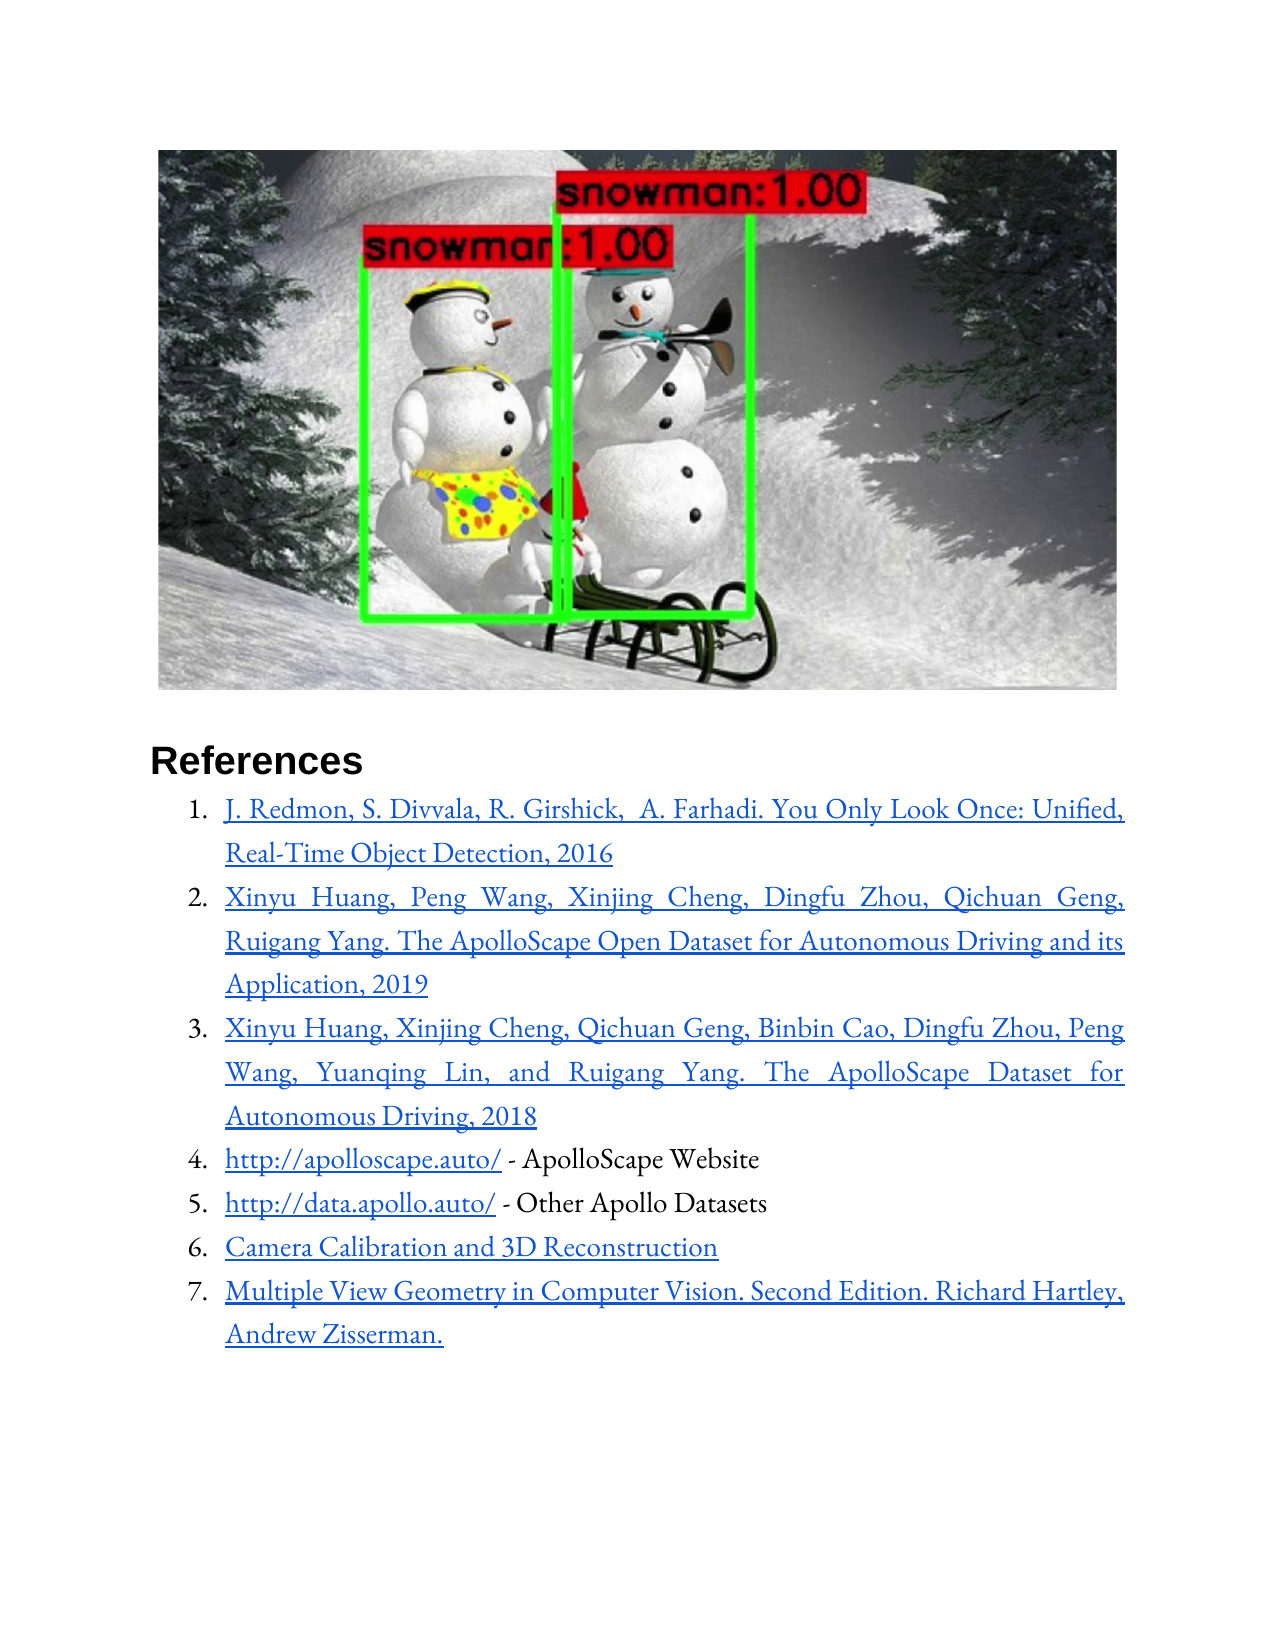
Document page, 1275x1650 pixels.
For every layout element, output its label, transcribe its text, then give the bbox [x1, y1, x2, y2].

list Multiple View Geometry in Computer Vision. Second Edition. Richard Hartley, Andrew Zisserman. [187, 1271, 1125, 1352]
picture [158, 150, 1117, 690]
list J. Redmon, S. Divvala, R. Girshick, A. Farhadi. You Only Look Once: Unified, Real-Time Object Detection, 2016 [187, 789, 1125, 871]
list http://apolloscape.auto/ - ApolloScape Website [187, 1139, 1125, 1177]
list Xinyu Huang, Xinjing Cheng, Qichuan Geng, Binbin Cao, Dingfu Zhou, Peng Wang, Yuanqing Lin, and Ruigang Yang. The ApolloScape Dataset for Autonomous Driving, 2018 [187, 1008, 1125, 1134]
text References [150, 737, 1125, 782]
list http://data.apollo.auto/ - Other Apollo Datasets [187, 1183, 1125, 1221]
list Camera Calibration and 3D Reconstruction [187, 1227, 1125, 1265]
list Xinyu Huang, Peng Wang, Xinjing Cheng, Dingfu Zhou, Qichuan Geng, Ruigang Yang. The ApolloScape Open Dataset for Autonomous Driving and its Application, 2019 [187, 877, 1125, 1002]
